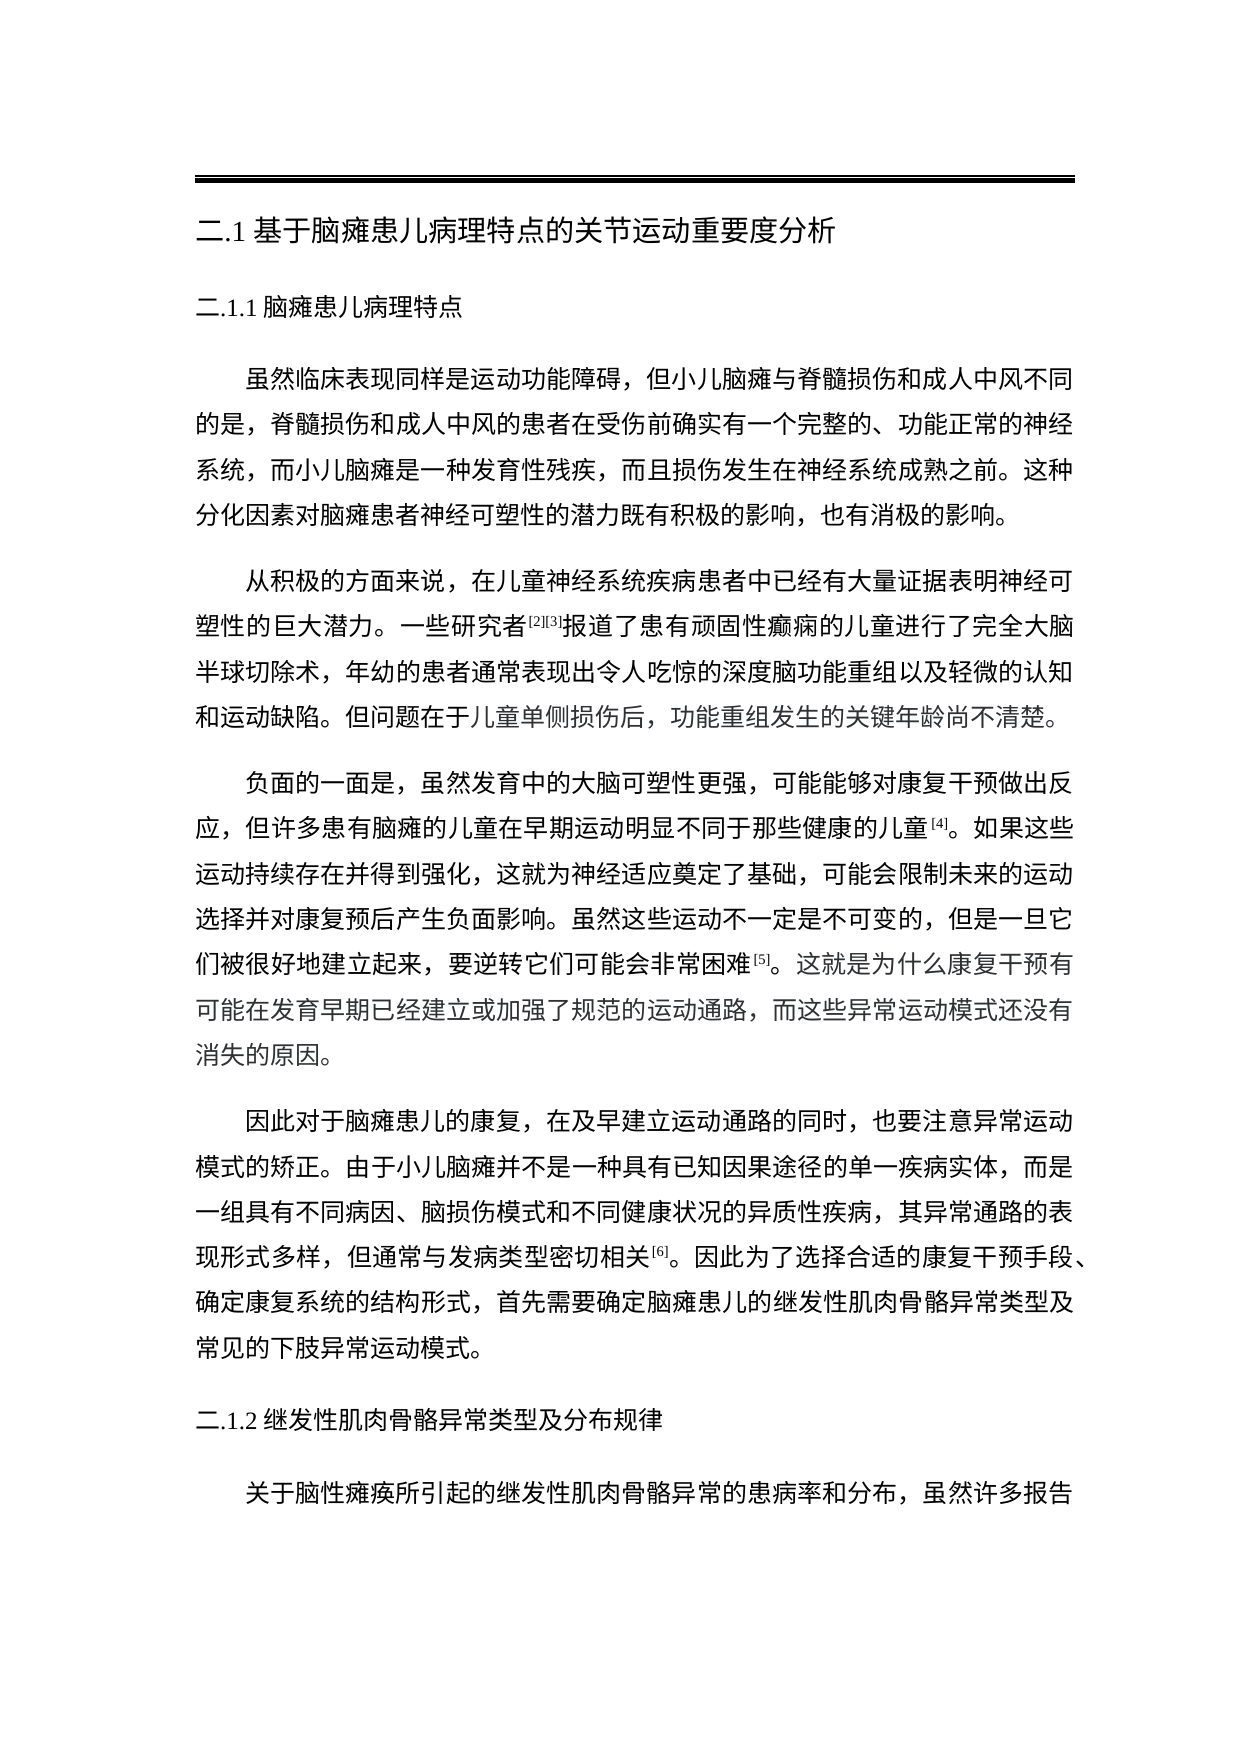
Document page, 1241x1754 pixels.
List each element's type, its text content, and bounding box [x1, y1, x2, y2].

text 因此对于脑瘫患儿的康复，在及早建立运动通路的同时，也要注意异常运动模式的矫正。由于小儿脑瘫并不是一种具有已知因果途径的单一疾病实体，而是一组具有不同病因、脑损伤模式和不同健康状况的异质性疾病，其异常通路的表现形式多样，但通常与发病类型密切相关[6]。因此为了选择合适的康复干预手段、确定康复系统的结构形式，首先需要确定脑瘫患儿的继发性肌肉骨骼异常类型及常见的下肢异常运动模式。 [195, 1102, 1075, 1364]
text 从积极的方面来说，在儿童神经系统疾病患者中已经有大量证据表明神经可塑性的巨大潜力。一些研究者[2][3]报道了患有顽固性癫痫的儿童进行了完全大脑半球切除术，年幼的患者通常表现出令人吃惊的深度脑功能重组以及轻微的认知和运动缺陷。但问题在于儿童单侧损伤后，功能重组发生的关键年龄尚不清楚。 [195, 562, 1075, 734]
text 负面的一面是，虽然发育中的大脑可塑性更强，可能能够对康复干预做出反应，但许多患有脑瘫的儿童在早期运动明显不同于那些健康的儿童[4]。如果这些运动持续存在并得到强化，这就为神经适应奠定了基础，可能会限制未来的运动选择并对康复预后产生负面影响。虽然这些运动不一定是不可变的，但是一旦它们被很好地建立起来，要逆转它们可能会非常困难[5]。这就是为什么康复干预有可能在发育早期已经建立或加强了规范的运动通路，而这些异常运动模式还没有消失的原因。 [195, 1026, 1075, 1072]
subtitle 基于脑瘫患儿病理特点的关节运动重要度分析 [195, 207, 1075, 249]
subtitle 继发性肌肉骨骼异常类型及分布规律 [195, 1401, 1075, 1437]
text 虽然临床表现同样是运动功能障碍，但小儿脑瘫与脊髓损伤和成人中风不同的是，脊髓损伤和成人中风的患者在受伤前确实有一个完整的、功能正常的神经系统，而小儿脑瘫是一种发育性残疾，而且损伤发生在神经系统成熟之前。这种分化因素对脑瘫患者神经可塑性的潜力既有积极的影响，也有消极的影响。 [195, 359, 1075, 532]
subtitle 脑瘫患儿病理特点 [195, 287, 1075, 323]
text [195, 1473, 1075, 1509]
text 负面的一面是，虽然发育中的大脑可塑性更强，可能能够对康复干预做出反应，但许多患有脑瘫的儿童在早期运动明显不同于那些健康的儿童[4]。如果这些运动持续存在并得到强化，这就为神经适应奠定了基础，可能会限制未来的运动选择并对康复预后产生负面影响。虽然这些运动不一定是不可变的，但是一旦它们被很好地建立起来，要逆转它们可能会非常困难[5]。这就是为什么康复干预有可能在发育早期已经建立或加强了规范的运动通路，而这些异常运动模式还没有消失的原因。 [195, 764, 1075, 990]
